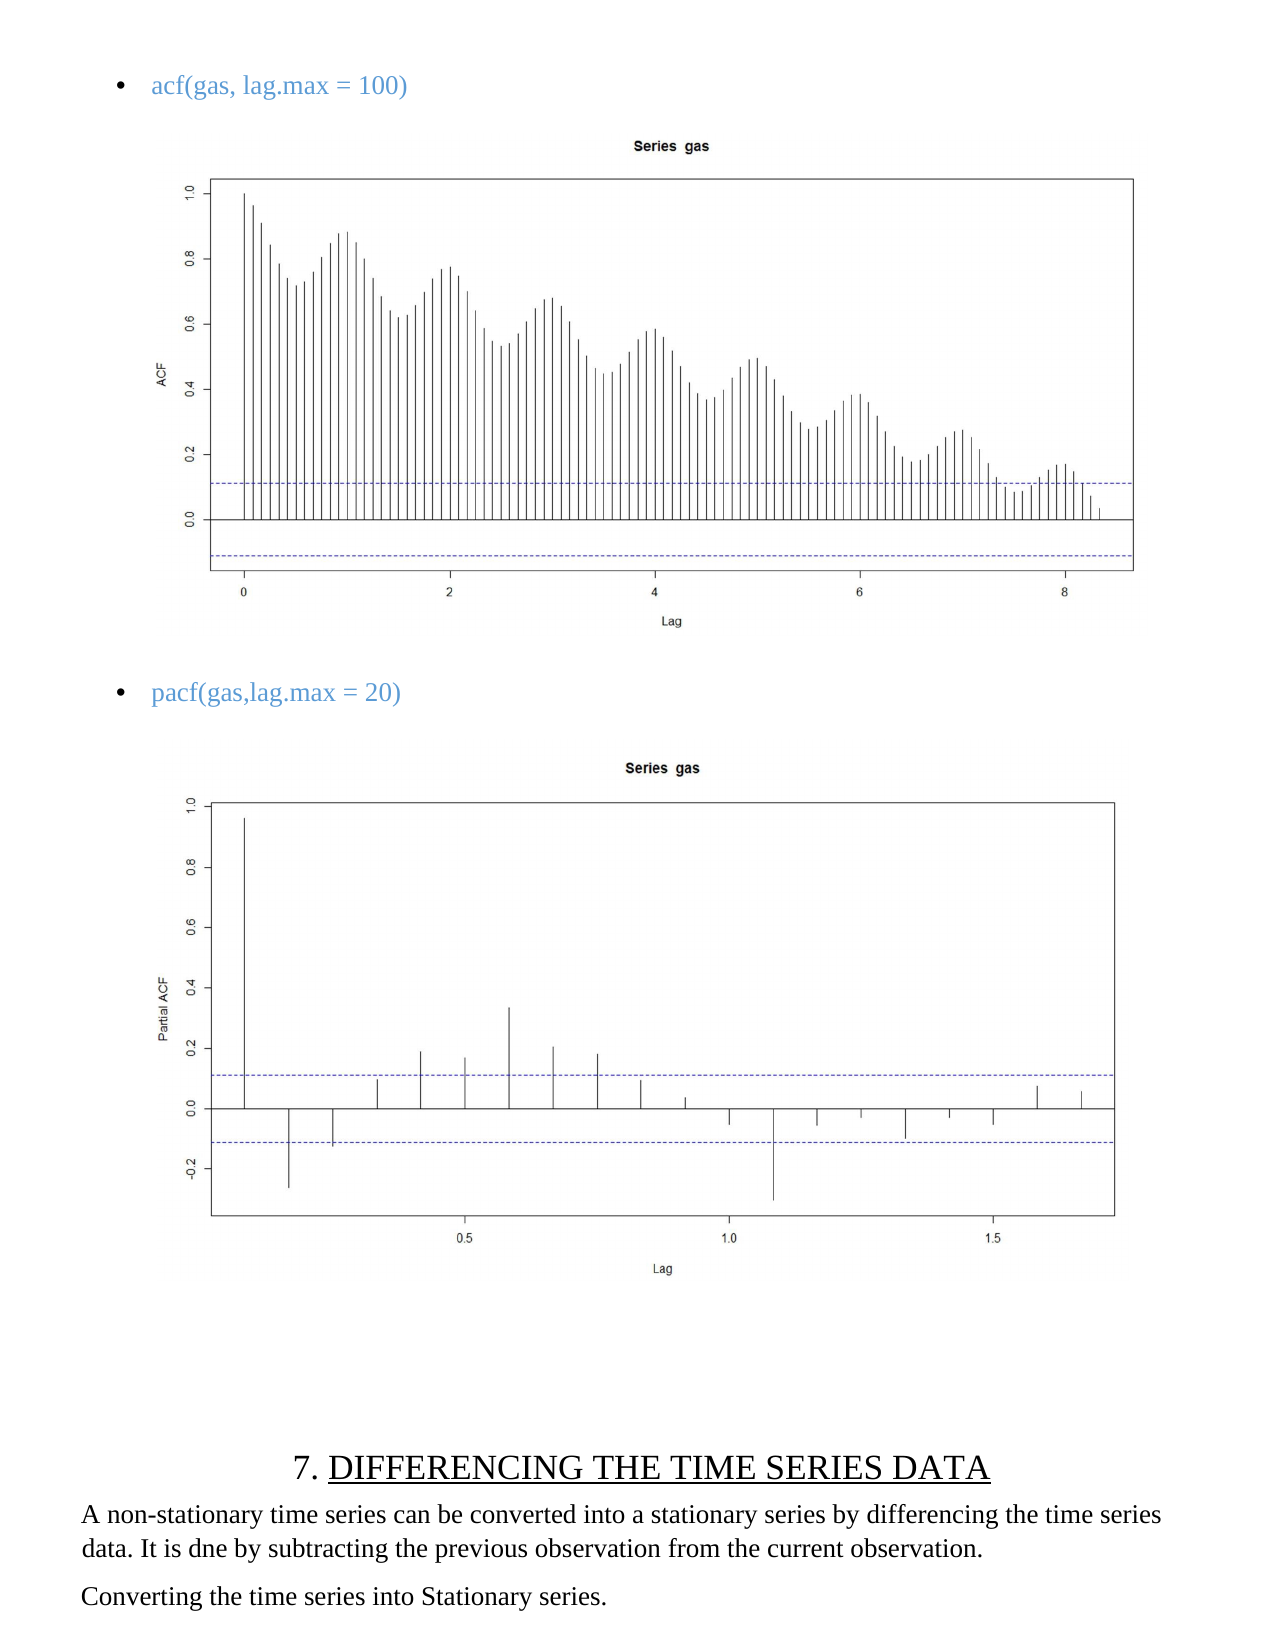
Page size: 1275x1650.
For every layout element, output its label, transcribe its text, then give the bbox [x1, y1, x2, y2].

picture [157, 739, 1129, 1281]
text A non-stationary time series can be converted into a stationary series by differencing the time series data. It is dne by subtracting the previous observation from the current observation. [81, 1499, 1164, 1563]
list acf(gas, lag.max = 100) [116, 69, 970, 100]
picture [156, 133, 1148, 636]
text Converting the time series into Stationary series. [81, 1581, 1164, 1612]
list pacf(gas,lag.max = 20) [116, 676, 970, 707]
subtitle 7. DIFFERENCING THE TIME SERIES DATA [292, 1446, 1202, 1487]
